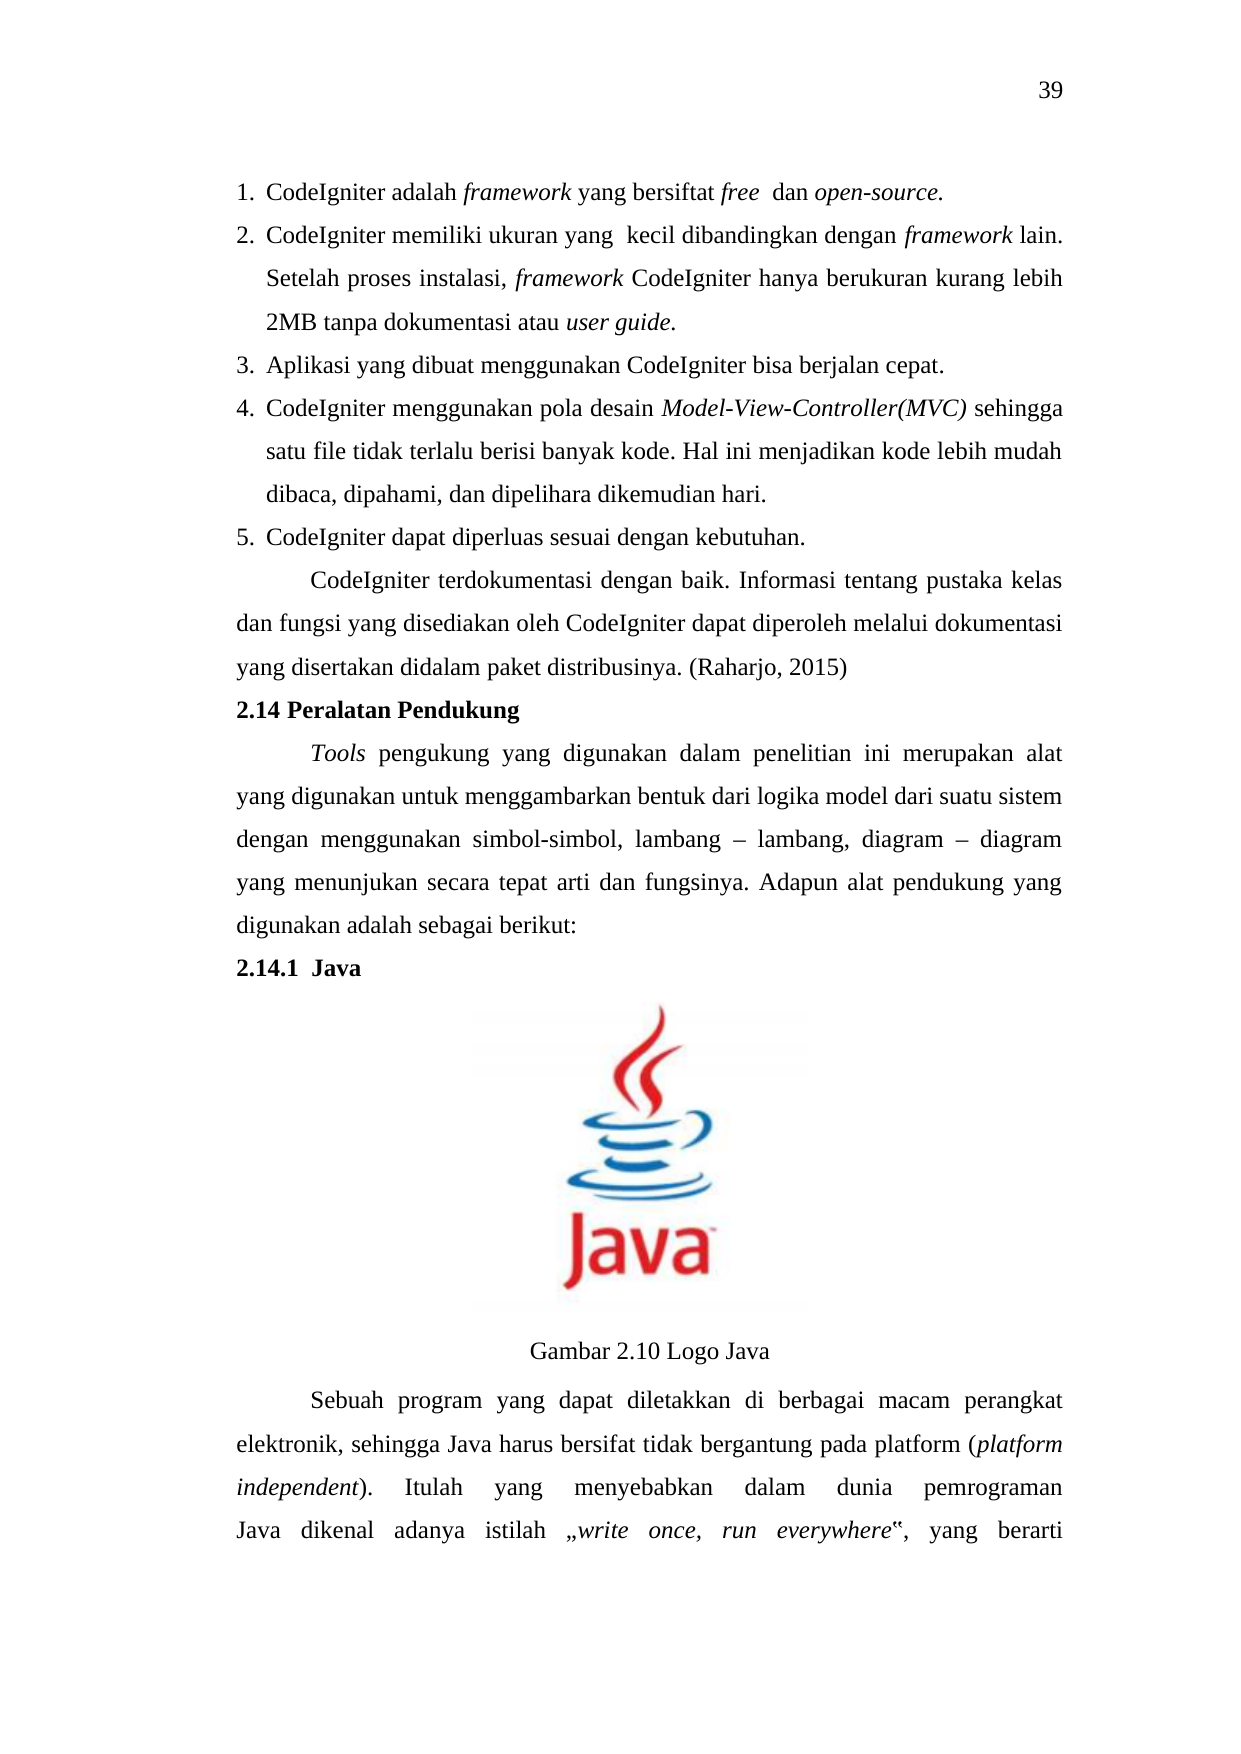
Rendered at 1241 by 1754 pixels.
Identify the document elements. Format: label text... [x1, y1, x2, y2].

list CodeIgniter memiliki ukuran yang kecil dibandingkan dengan framework lain. Setelah proses instalasi, framework CodeIgniter hanya berukuran kurang lebih 2MB tanpa dokumentasi atau user guide. [236, 220, 1063, 335]
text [236, 1386, 1063, 1544]
list Aplikasi yang dibuat menggunakan CodeIgniter bisa berjalan cepat. [236, 350, 1063, 378]
list CodeIgniter adalah framework yang bersiftat free dan open-source. [236, 177, 1063, 206]
picture [456, 996, 843, 1322]
subtitle Java [236, 953, 1063, 982]
subtitle Peralatan Pendukung [236, 695, 1063, 723]
list CodeIgniter menggunakan pola desain Model-View-Controller(MVC) sehingga satu file tidak terlalu berisi banyak kode. Hal ini menjadikan kode lebih mudah dibaca, dipahami, dan dipelihara dikemudian hari. [236, 393, 1063, 508]
list CodeIgniter dapat diperluas sesuai dengan kebutuhan. [236, 522, 1063, 551]
text Gambar . Logo Java [236, 1336, 1063, 1365]
text Tools pengukung yang digunakan dalam penelitian ini merupakan alat yang digunakan untuk menggambarkan bentuk dari logika model dari suatu sistem dengan menggunakan simbol-simbol, lambang – lambang, diagram – diagram yang menunjukan secara tepat arti dan fungsinya. Adapun alat pendukung yang digunakan adalah sebagai berikut: [236, 738, 1063, 939]
text CodeIgniter terdokumentasi dengan baik. Informasi tentang pustaka kelas dan fungsi yang disediakan oleh CodeIgniter dapat diperoleh melalui dokumentasi yang disertakan didalam paket distribusinya. [236, 565, 1063, 680]
